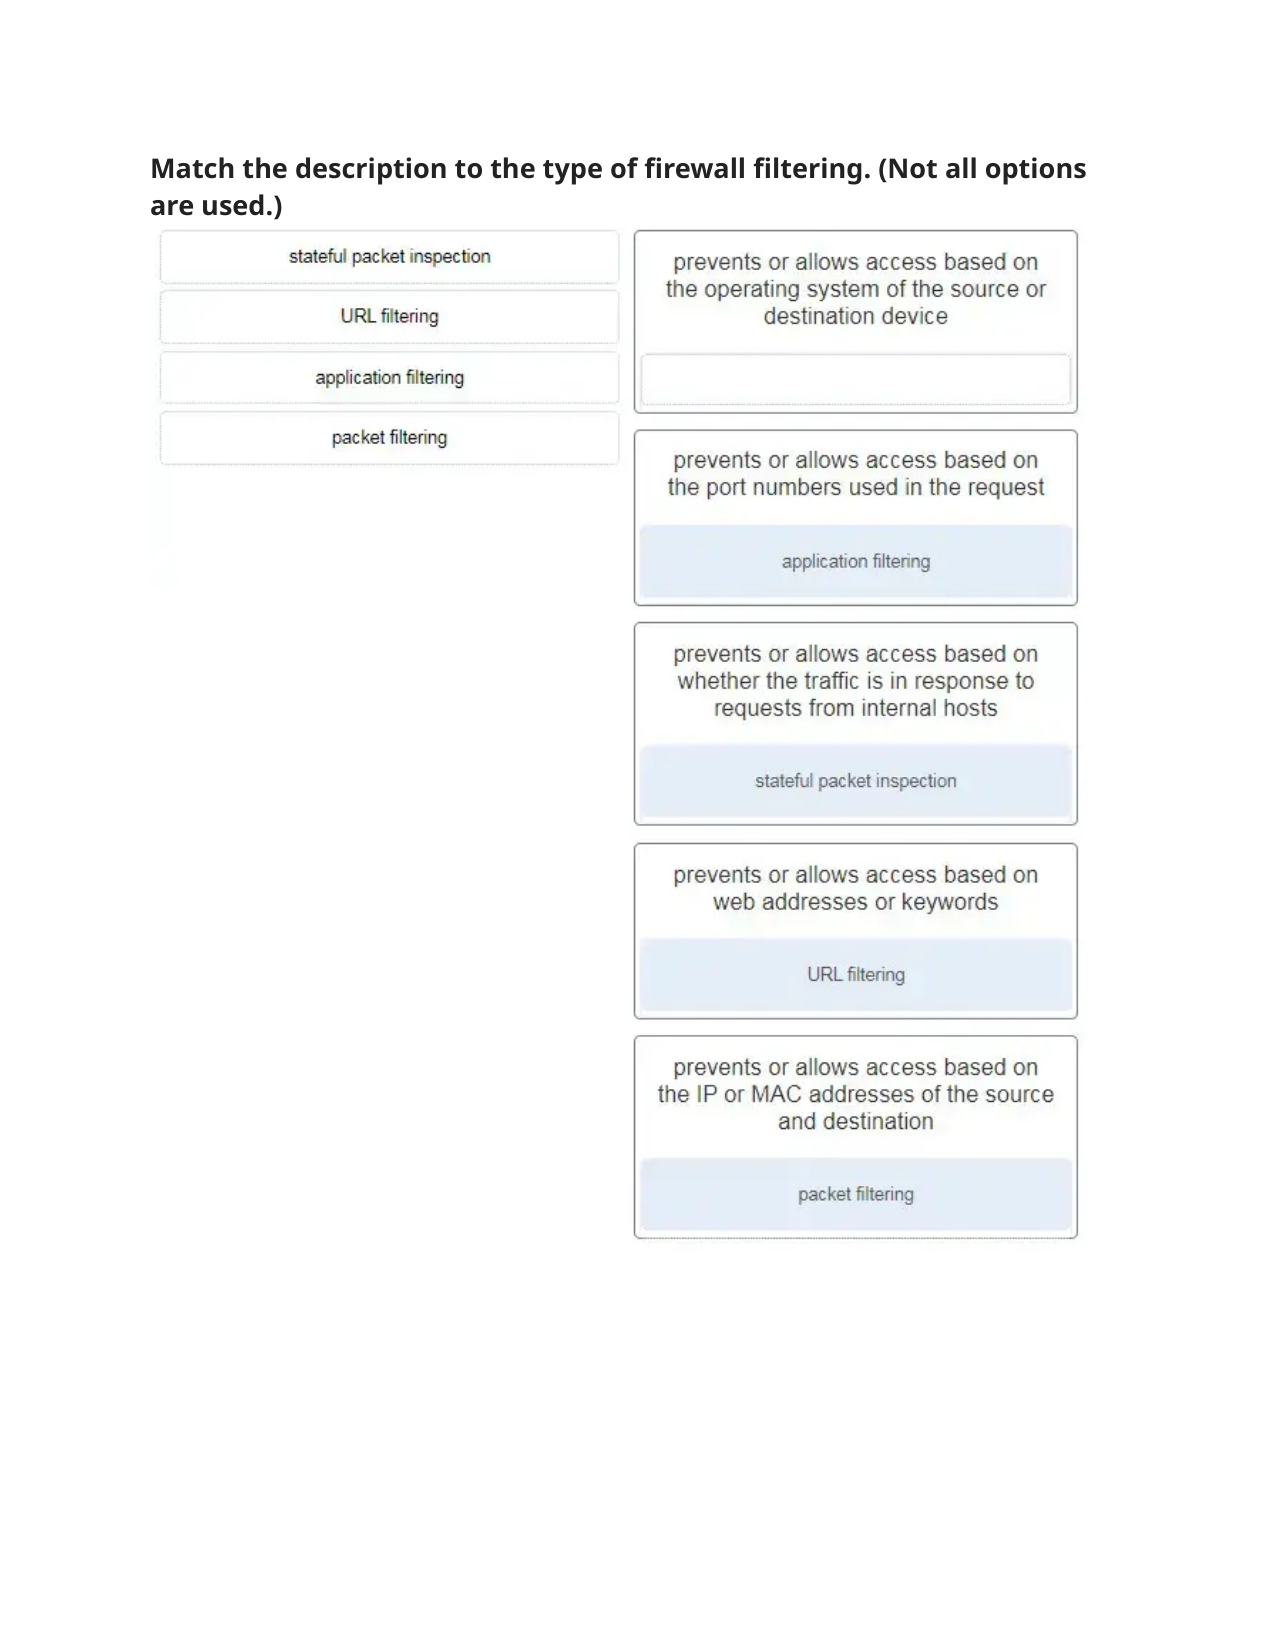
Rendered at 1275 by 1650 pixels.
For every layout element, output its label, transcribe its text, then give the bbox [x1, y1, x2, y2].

picture [150, 223, 1091, 1252]
